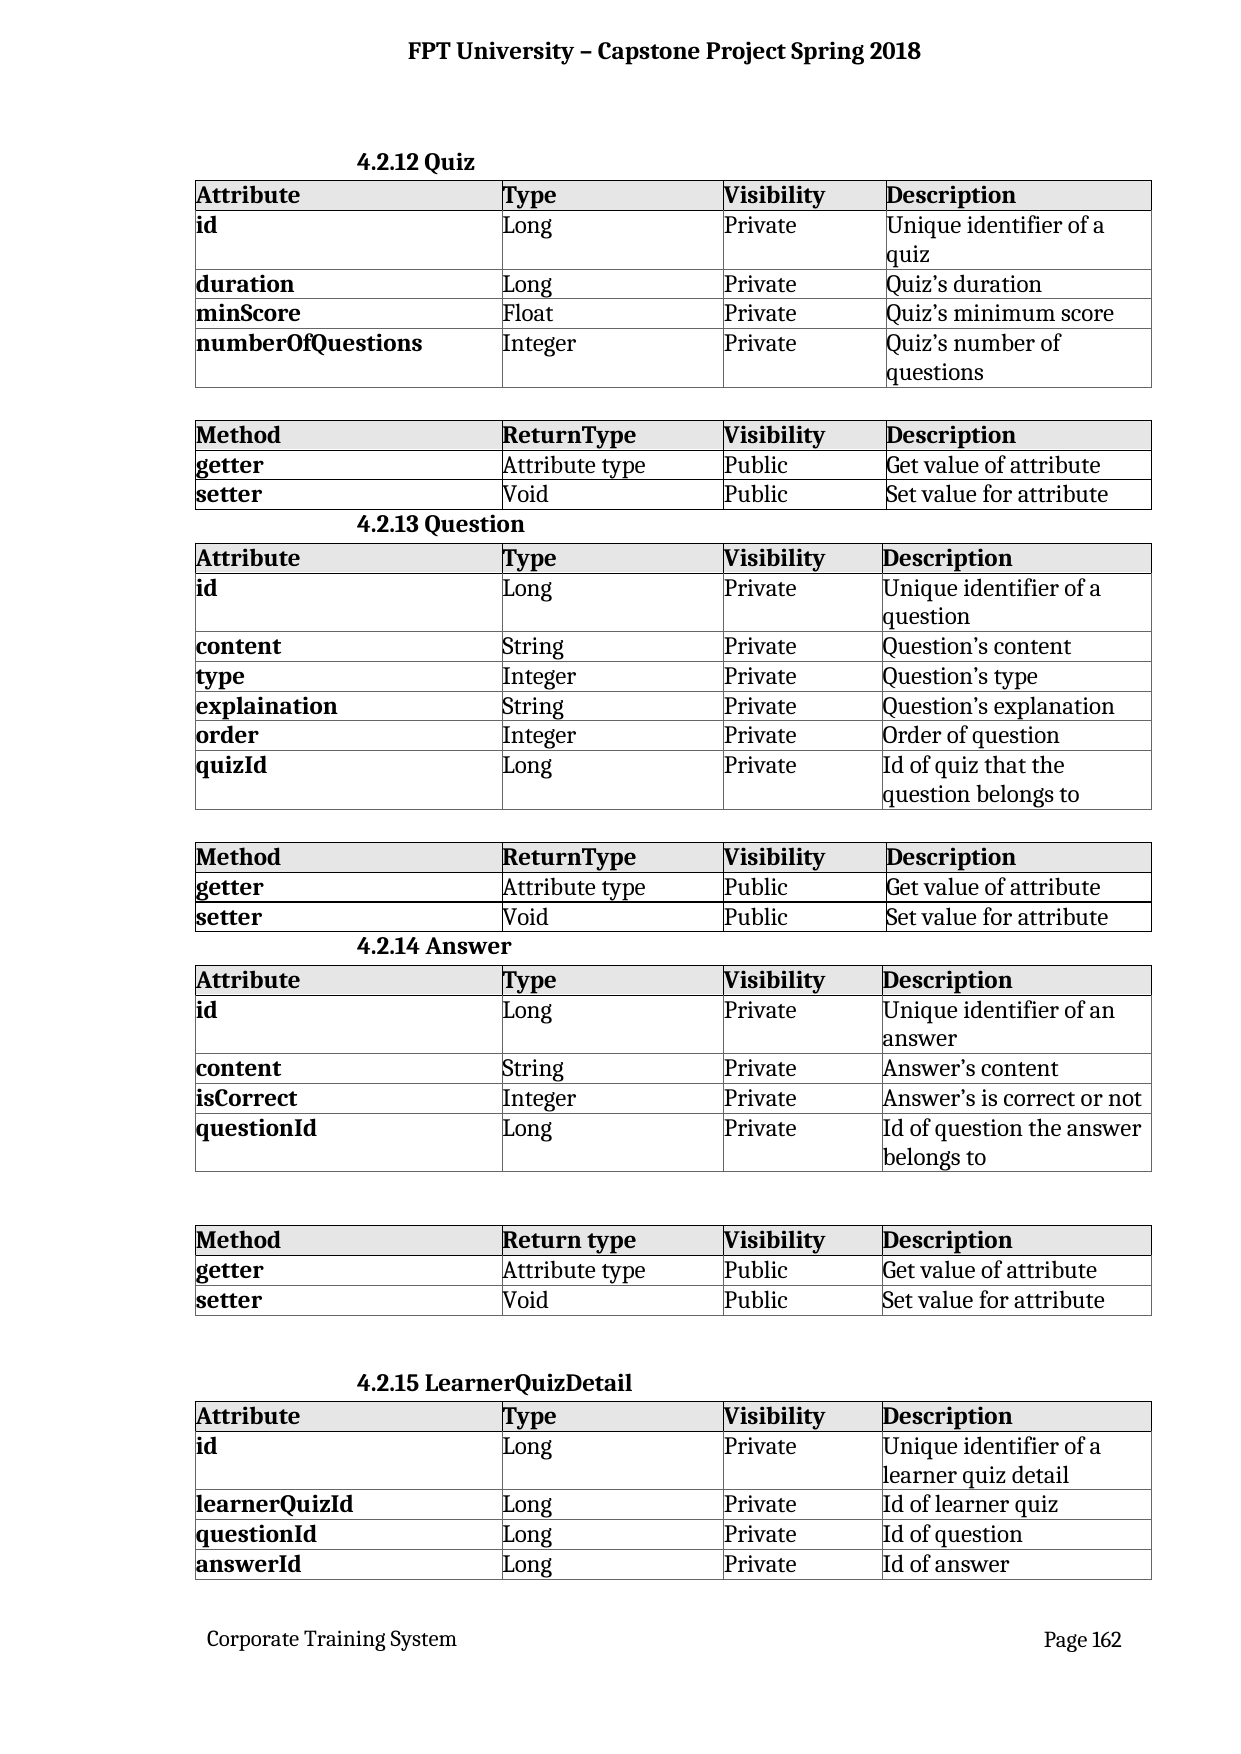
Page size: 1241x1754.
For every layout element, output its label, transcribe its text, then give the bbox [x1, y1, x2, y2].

table_cell Quiz’s minimum score [887, 299, 1151, 328]
table_cell Id of answer [883, 1550, 1151, 1579]
table_cell getter [196, 1256, 502, 1285]
table_header Attribute [196, 544, 502, 572]
table_cell questionId [196, 1114, 502, 1171]
table_cell Id of quiz that the question belongs to [883, 751, 1151, 809]
table_cell Answer’s is correct or not [883, 1084, 1151, 1113]
table_cell Get value of attribute [883, 1256, 1151, 1285]
table_header Return type [503, 1226, 723, 1255]
table_cell Private [724, 299, 886, 328]
table_cell Attribute type [503, 873, 723, 901]
table_cell Attribute type [503, 1256, 723, 1285]
table_cell Long [503, 1520, 723, 1549]
table_header ReturnType [503, 421, 723, 449]
table_cell Private [724, 1490, 882, 1519]
table_cell Private [724, 1114, 882, 1171]
table_header Attribute [196, 181, 502, 210]
table_cell id [196, 1432, 502, 1489]
table_cell questionId [196, 1520, 502, 1549]
table_cell Question’s explanation [883, 692, 1151, 720]
table_cell Long [503, 1432, 723, 1489]
table_header Visibility [724, 421, 886, 449]
table_cell Unique identifier of a question [883, 574, 1151, 631]
table_cell numberOfQuestions [196, 329, 502, 387]
table_header Method [196, 421, 502, 449]
table_cell Private [724, 574, 882, 631]
table_header Type [503, 966, 723, 994]
table_cell setter [196, 903, 502, 931]
table_header Visibility [724, 181, 886, 210]
table_cell Question’s content [883, 632, 1151, 661]
table_cell Get value of attribute [887, 873, 1151, 901]
subtitle 4.2.15 LearnerQuizDetail [357, 1369, 1124, 1397]
table_cell answerId [196, 1550, 502, 1579]
table_header Type [503, 1402, 723, 1431]
table_header Description [883, 544, 1151, 572]
table_cell content [196, 632, 502, 661]
table_cell Order of question [883, 721, 1151, 750]
table_cell Private [724, 692, 882, 720]
table_cell duration [196, 270, 502, 298]
table_cell Private [724, 329, 886, 387]
table_cell Id of learner quiz [883, 1490, 1151, 1519]
table_cell getter [196, 873, 502, 901]
table_cell Public [724, 1286, 882, 1314]
table_header Description [883, 966, 1151, 994]
table_cell Quiz’s number of questions [887, 329, 1151, 387]
table_header Type [503, 181, 723, 210]
table_cell String [503, 692, 723, 720]
table_cell Id of question the answer belongs to [883, 1114, 1151, 1171]
table_cell Unique identifier of a learner quiz detail [883, 1432, 1151, 1489]
table_header Method [196, 843, 502, 872]
table_cell Public [724, 903, 886, 931]
subtitle 4.2.13 Question [357, 510, 1124, 539]
table_cell Void [503, 1286, 723, 1314]
subtitle 4.2.14 Answer [357, 932, 1124, 961]
table_cell Void [503, 903, 723, 931]
table_cell Integer [503, 1084, 723, 1113]
table_cell Set value for attribute [887, 480, 1151, 509]
table_cell Public [724, 451, 886, 479]
table_cell setter [196, 1286, 502, 1314]
table_cell getter [196, 451, 502, 479]
table_cell Long [503, 270, 723, 298]
table_header Description [883, 1402, 1151, 1431]
table_cell minScore [196, 299, 502, 328]
table_cell setter [196, 480, 502, 509]
table_cell Set value for attribute [887, 903, 1151, 931]
table_cell Integer [503, 329, 723, 387]
table_header Visibility [724, 1402, 882, 1431]
table_cell order [196, 721, 502, 750]
table_cell Public [724, 873, 886, 901]
table_header Method [196, 1226, 502, 1255]
table_header Visibility [724, 544, 882, 572]
table_header Type [503, 544, 723, 572]
table_cell quizId [196, 751, 502, 809]
table_cell type [196, 662, 502, 691]
table_cell Private [724, 1054, 882, 1083]
table_cell Private [724, 751, 882, 809]
table_header Description [887, 843, 1151, 872]
table_cell Private [724, 1520, 882, 1549]
table_cell String [503, 632, 723, 661]
table_cell Answer’s content [883, 1054, 1151, 1083]
table_cell Long [503, 996, 723, 1053]
table_cell Unique identifier of an answer [883, 996, 1151, 1053]
table_cell Long [503, 574, 723, 631]
table_header Visibility [724, 966, 882, 994]
table_header Description [887, 181, 1151, 210]
table_cell Question’s type [883, 662, 1151, 691]
table_cell Quiz’s duration [887, 270, 1151, 298]
table_cell Get value of attribute [887, 451, 1151, 479]
table_cell Id of question [883, 1520, 1151, 1549]
table_cell Private [724, 632, 882, 661]
table_cell Void [503, 480, 723, 509]
table_header Attribute [196, 966, 502, 994]
table_header Visibility [724, 1226, 882, 1255]
table_cell Long [503, 1550, 723, 1579]
table_cell id [196, 211, 502, 268]
table_cell Private [724, 1550, 882, 1579]
table_cell Long [503, 1490, 723, 1519]
table_cell Long [503, 211, 723, 268]
table_cell Private [724, 662, 882, 691]
table_cell Private [724, 996, 882, 1053]
table_cell Private [724, 211, 886, 268]
table_cell Unique identifier of a quiz [887, 211, 1151, 268]
table_cell String [503, 1054, 723, 1083]
table_header ReturnType [503, 843, 723, 872]
table_cell Set value for attribute [883, 1286, 1151, 1314]
table_header Description [887, 421, 1151, 449]
table_cell Private [724, 1084, 882, 1113]
table_cell Integer [503, 662, 723, 691]
table_cell id [196, 996, 502, 1053]
table_cell content [196, 1054, 502, 1083]
table_cell isCorrect [196, 1084, 502, 1113]
table_cell Private [724, 270, 886, 298]
table_cell Attribute type [503, 451, 723, 479]
subtitle 4.2.12 Quiz [357, 148, 1124, 176]
table_cell learnerQuizId [196, 1490, 502, 1519]
table_header Description [883, 1226, 1151, 1255]
table_cell Long [503, 1114, 723, 1171]
table_header Attribute [196, 1402, 502, 1431]
table_cell Private [724, 721, 882, 750]
table_cell Public [724, 480, 886, 509]
table_cell Long [503, 751, 723, 809]
table_cell Private [724, 1432, 882, 1489]
table_header Visibility [724, 843, 886, 872]
table_cell Integer [503, 721, 723, 750]
table_cell Public [724, 1256, 882, 1285]
table_cell explaination [196, 692, 502, 720]
table_cell Float [503, 299, 723, 328]
table_cell id [196, 574, 502, 631]
